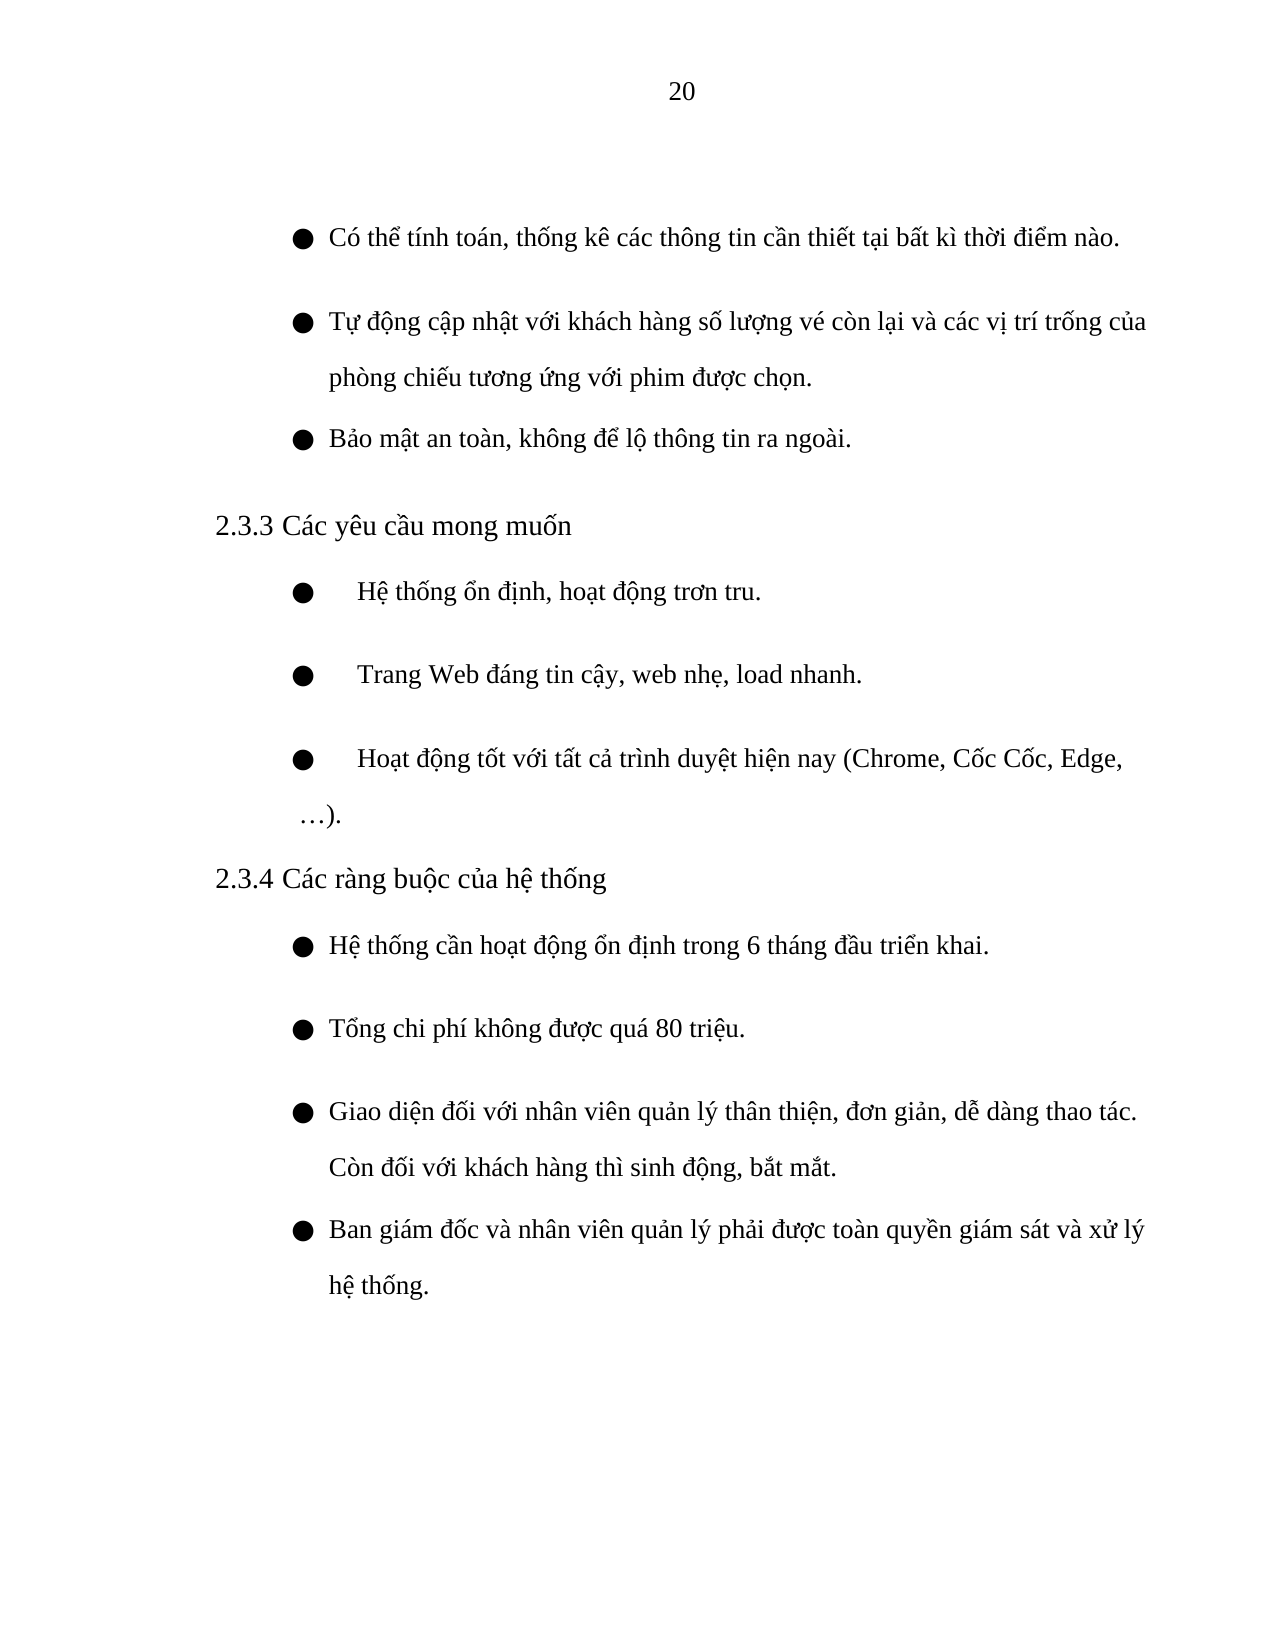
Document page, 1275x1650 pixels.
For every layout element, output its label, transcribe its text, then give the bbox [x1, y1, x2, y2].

list Hệ thống cần hoạt động ổn định trong 6 tháng đầu triển khai. [291, 914, 1157, 969]
list Tự động cập nhật với khách hàng số lượng vé còn lại và các vị trí trống của phòng chiếu tương ứng với phim được chọn. [291, 290, 1157, 392]
list Bảo mật an toàn, không để lộ thông tin ra ngoài. [291, 408, 1157, 463]
list Ban giám đốc và nhân viên quản lý phải được toàn quyền giám sát và xử lý hệ thống. [291, 1198, 1157, 1300]
list Giao diện đối với nhân viên quản lý thân thiện, đơn giản, dễ dàng thao tác. Còn đối với khách hàng thì sinh động, bắt mắt. [291, 1081, 1157, 1183]
list Các yêu cầu mong muốn [244, 508, 1157, 541]
list Trang Web đáng tin cậy, web nhẹ, load nhanh. [291, 644, 1157, 699]
list Hoạt động tốt với tất cả trình duyệt hiện nay (Chrome, Cốc Cốc, Edge,…). [291, 727, 1157, 829]
list Các ràng buộc của hệ thống [244, 861, 1157, 895]
list Có thể tính toán, thống kê các thông tin cần thiết tại bất kì thời điểm nào. [291, 207, 1157, 262]
list Hệ thống ổn định, hoạt động trơn tru. [291, 560, 1157, 616]
list Tổng chi phí không được quá 80 triệu. [291, 997, 1157, 1053]
